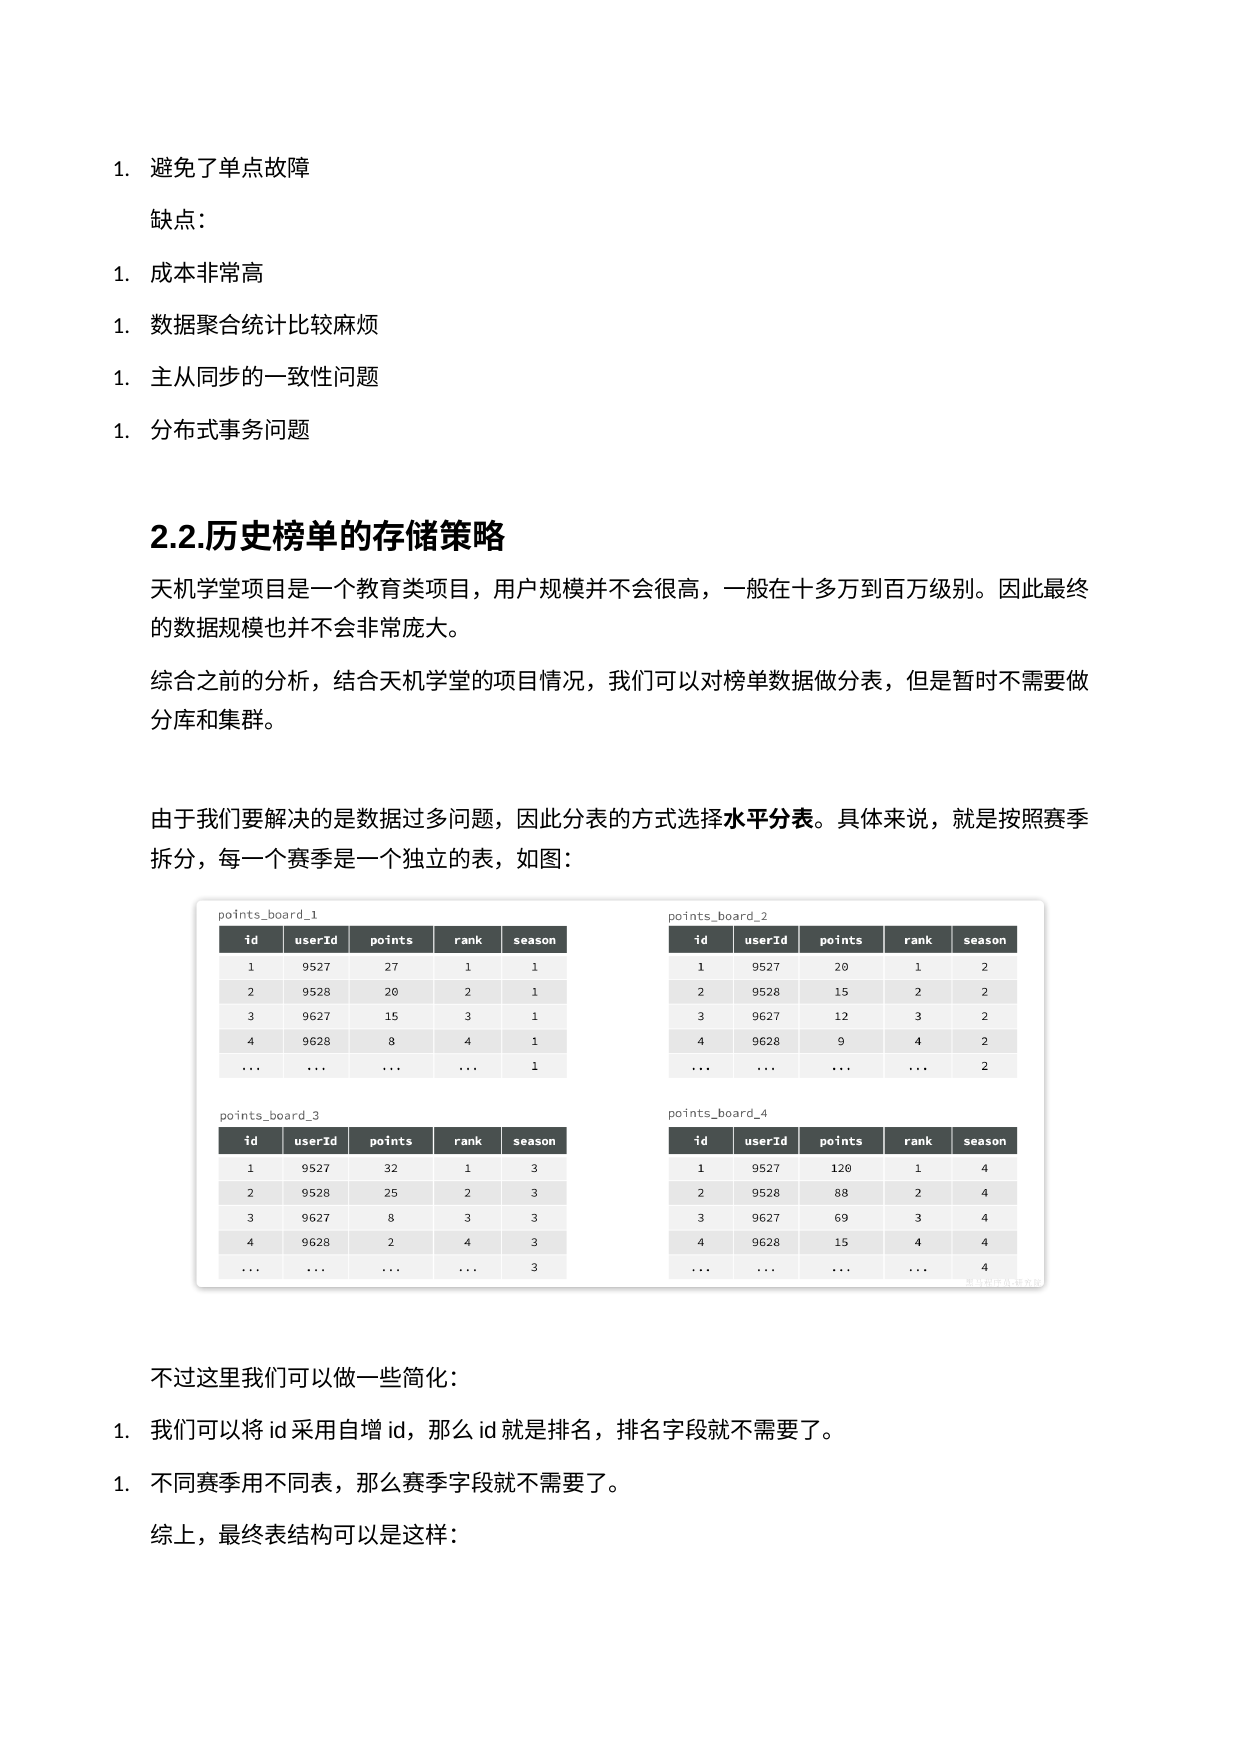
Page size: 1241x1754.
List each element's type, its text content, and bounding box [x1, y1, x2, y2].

picture [188, 892, 1052, 1296]
text 缺点： [150, 202, 1090, 236]
list 不同赛季用不同表，那么赛季字段就不需要了。 [112, 1464, 1090, 1498]
list 我们可以将id采用自增id，那么id就是排名，排名字段就不需要了。 [112, 1412, 1090, 1446]
text 由于我们要解决的是数据过多问题，因此分表的方式选择水平分表。具体来说，就是按照赛季拆分，每一个赛季是一个独立的表，如图： [150, 801, 1090, 874]
text 综上，最终表结构可以是这样： [150, 1517, 1090, 1550]
text 天机学堂项目是一个教育类项目，用户规模并不会很高，一般在十多万到百万级别。因此最终的数据规模也并不会非常庞大。 [150, 571, 1090, 643]
text 不过这里我们可以做一些简化： [150, 1360, 1090, 1393]
list 成本非常高 [112, 254, 1090, 288]
list 主从同步的一致性问题 [112, 359, 1090, 392]
text 综合之前的分析，结合天机学堂的项目情况，我们可以对榜单数据做分表，但是暂时不需要做分库和集群。 [150, 663, 1090, 736]
list 避免了单点故障 [112, 150, 1090, 183]
list 数据聚合统计比较麻烦 [112, 307, 1090, 340]
list 分布式事务问题 [112, 411, 1090, 445]
